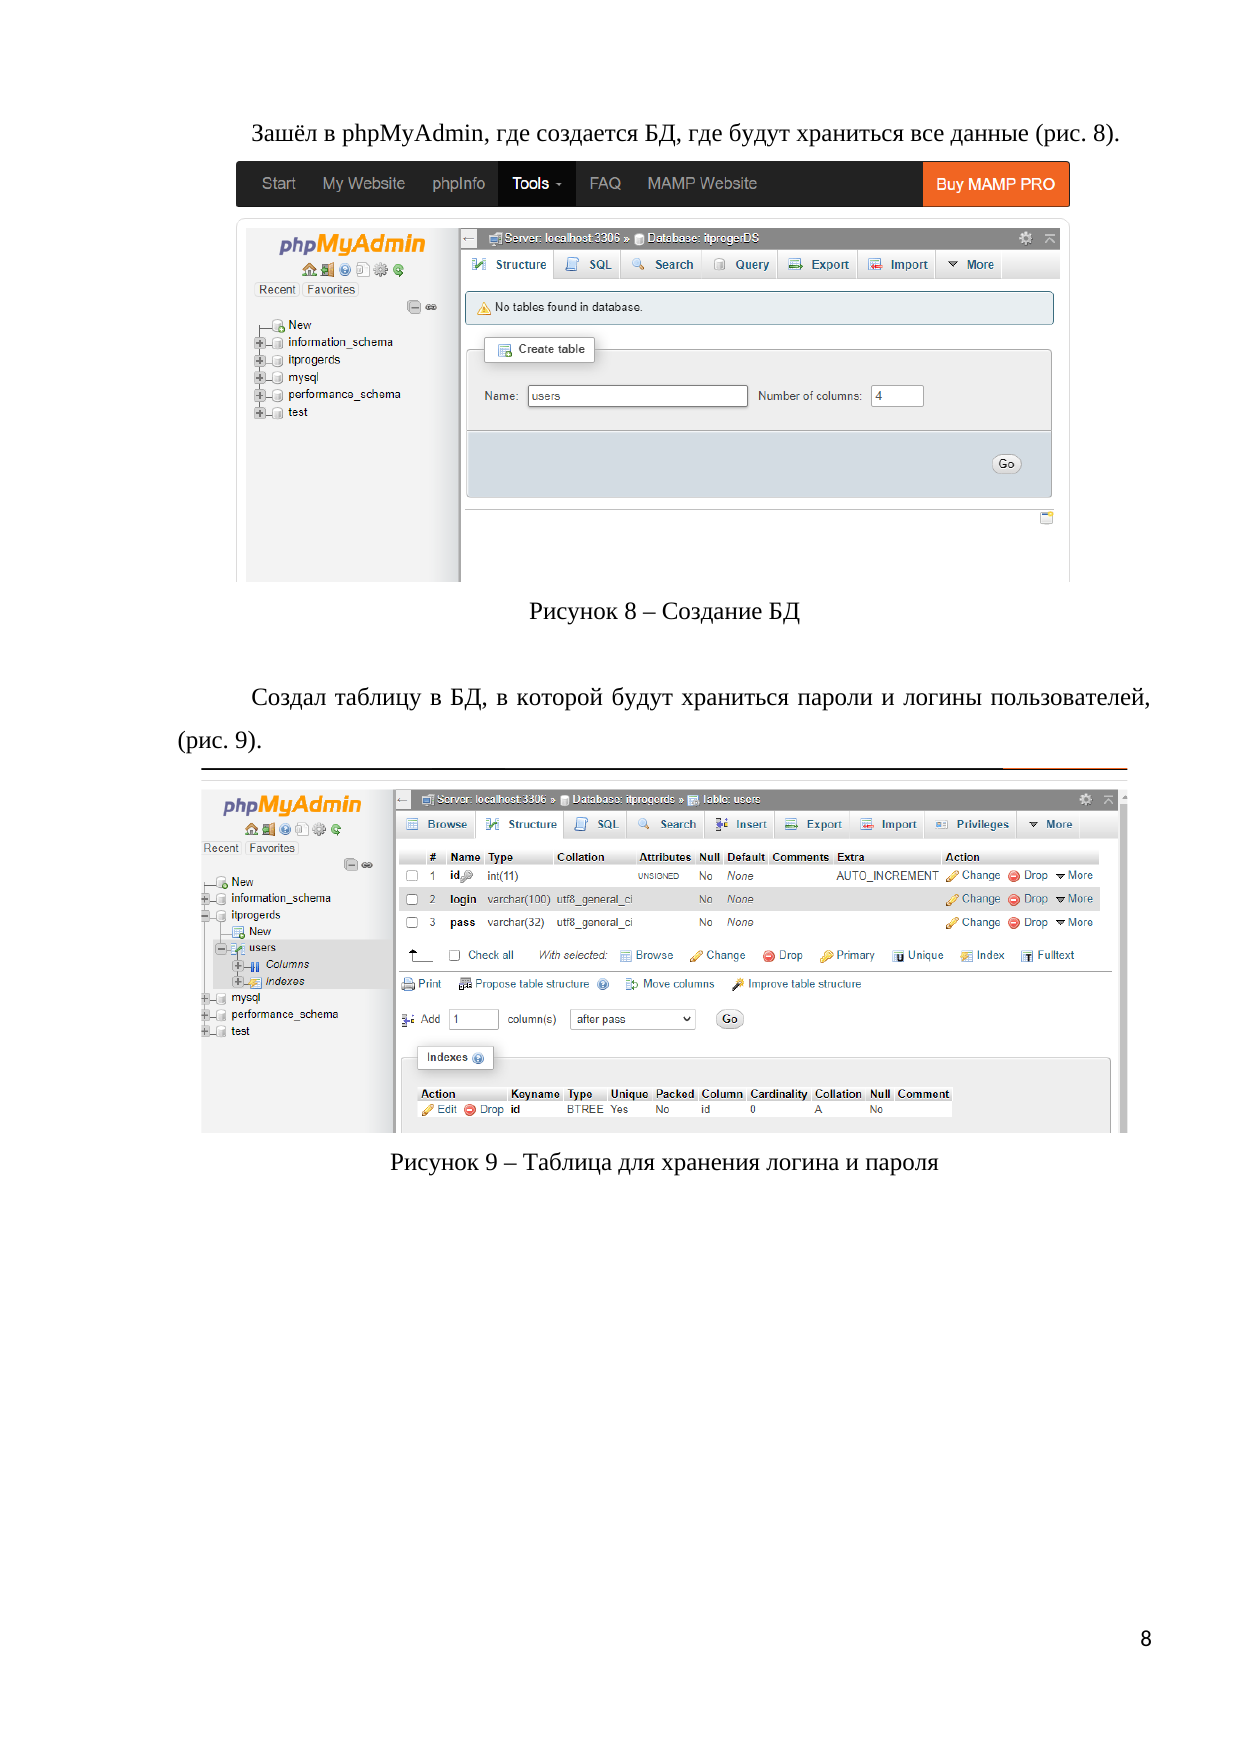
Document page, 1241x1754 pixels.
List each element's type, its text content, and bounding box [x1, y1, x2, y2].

picture [230, 161, 1099, 582]
text Рисунок 8 – Создание БД [177, 596, 1152, 624]
text Рисунок 9 – Таблица для хранения логина и пароля [177, 1147, 1152, 1176]
text Создал таблицу в БД, в которой будут храниться пароли и логины пользователей, (рис. 9). [177, 682, 1152, 754]
picture [201, 768, 1128, 1133]
text Зашёл в phpMyAdmin, где создается БД, где будут храниться все данные (рис. 8). [177, 118, 1152, 147]
